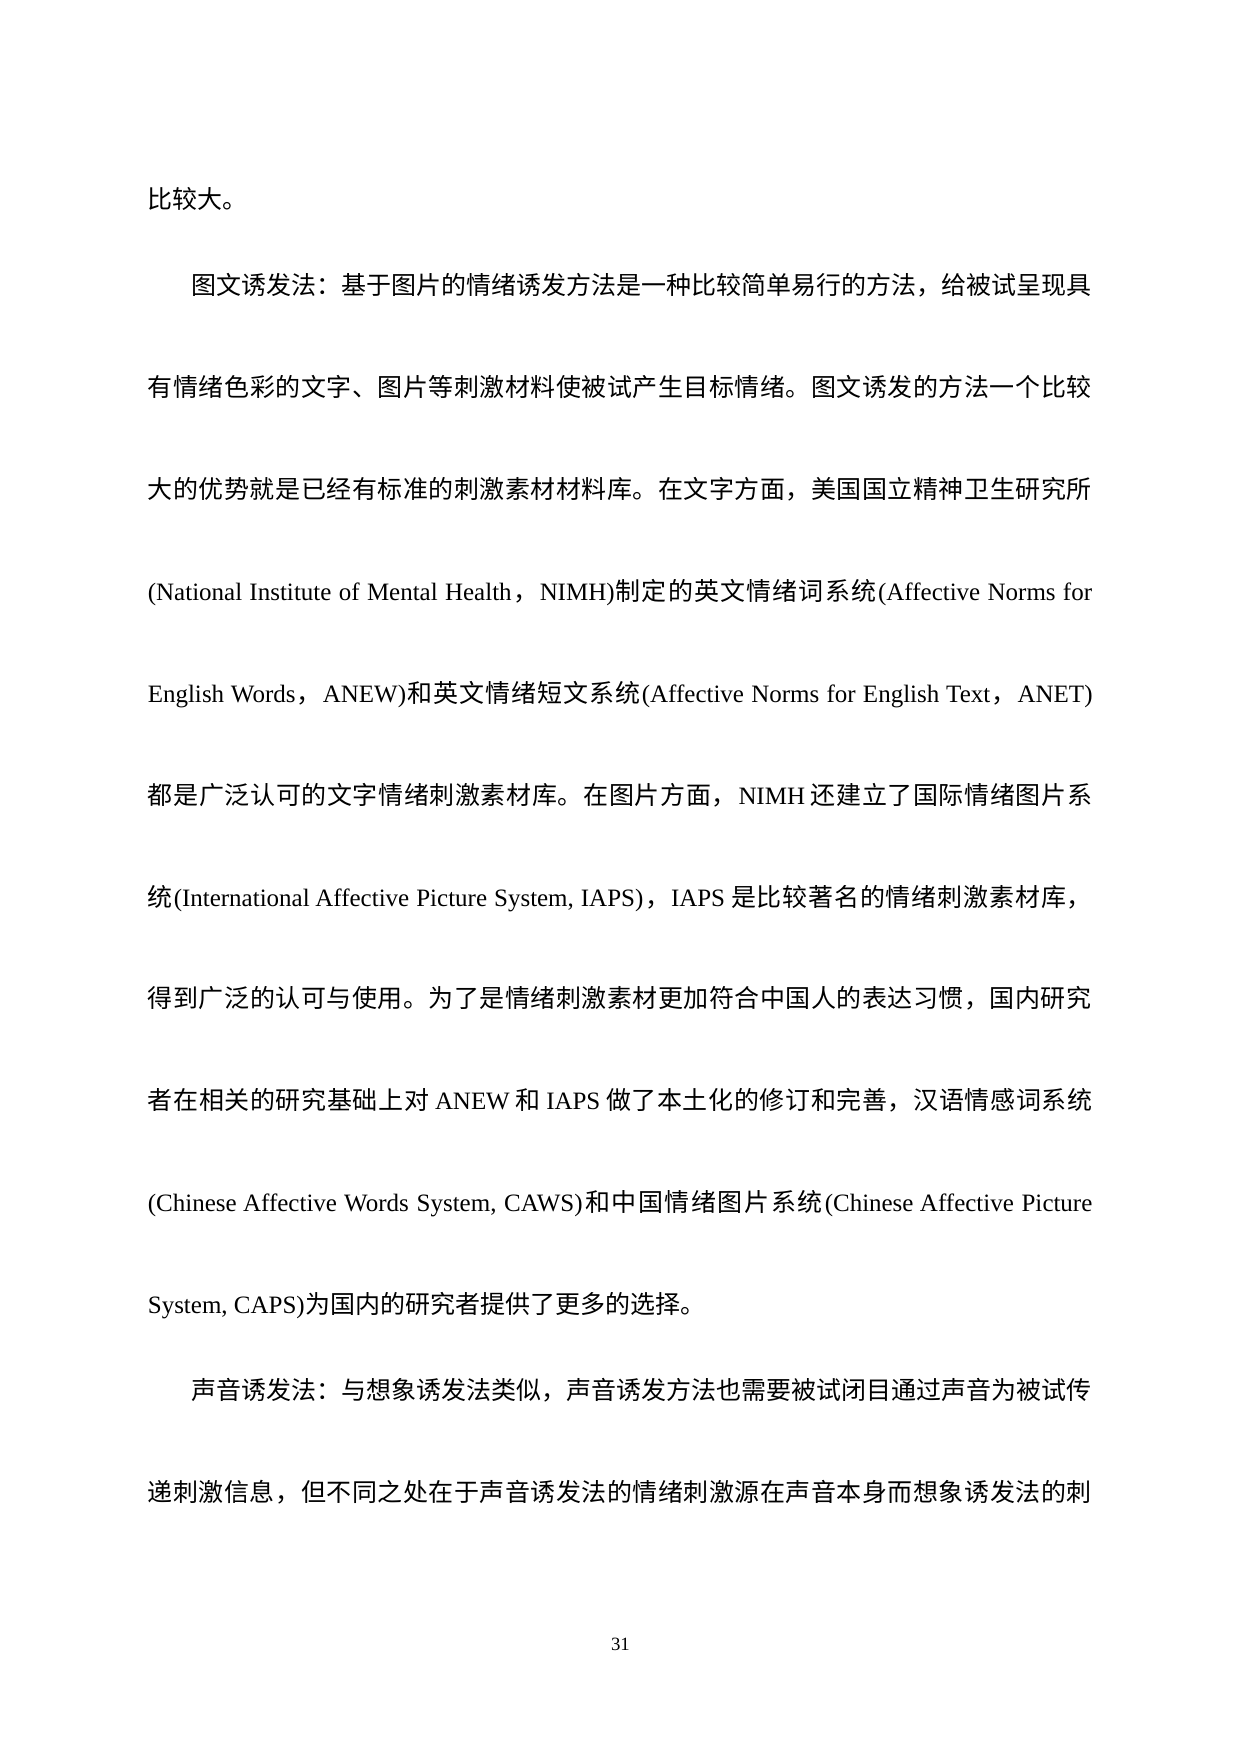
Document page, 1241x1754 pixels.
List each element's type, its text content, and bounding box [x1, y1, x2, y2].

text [148, 164, 1092, 232]
text 图文诱发法：基于图片的情绪诱发方法是一种比较简单易行的方法，给被试呈现具有情绪色彩的文字、图片等刺激材料使被试产生目标情绪。图文诱发的方法一个比较大的优势就是已经有标准的刺激素材材料库。在文字方面，美国国立精神卫生研究所(National Institute of Mental Health，NIMH)制定的英文情绪词系统(Affective Norms for English Words，ANEW)和英文情绪短文系统(Affective Norms for English Text，ANET)都是广泛认可的文字情绪刺激素材库。在图片方面，NIMH还建立了国际情绪图片系统(International Affective Picture System, IAPS)，IAPS是比较著名的情绪刺激素材库，得到广泛的认可与使用。为了是情绪刺激素材更加符合中国人的表达习惯，国内研究者在相关的研究基础上对ANEW和IAPS做了本土化的修订和完善，汉语情感词系统(Chinese Affective Words System, CAWS)和中国情绪图片系统(Chinese Affective Picture System, CAPS)为国内的研究者提供了更多的选择。 [148, 250, 1092, 1337]
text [148, 1355, 1092, 1524]
